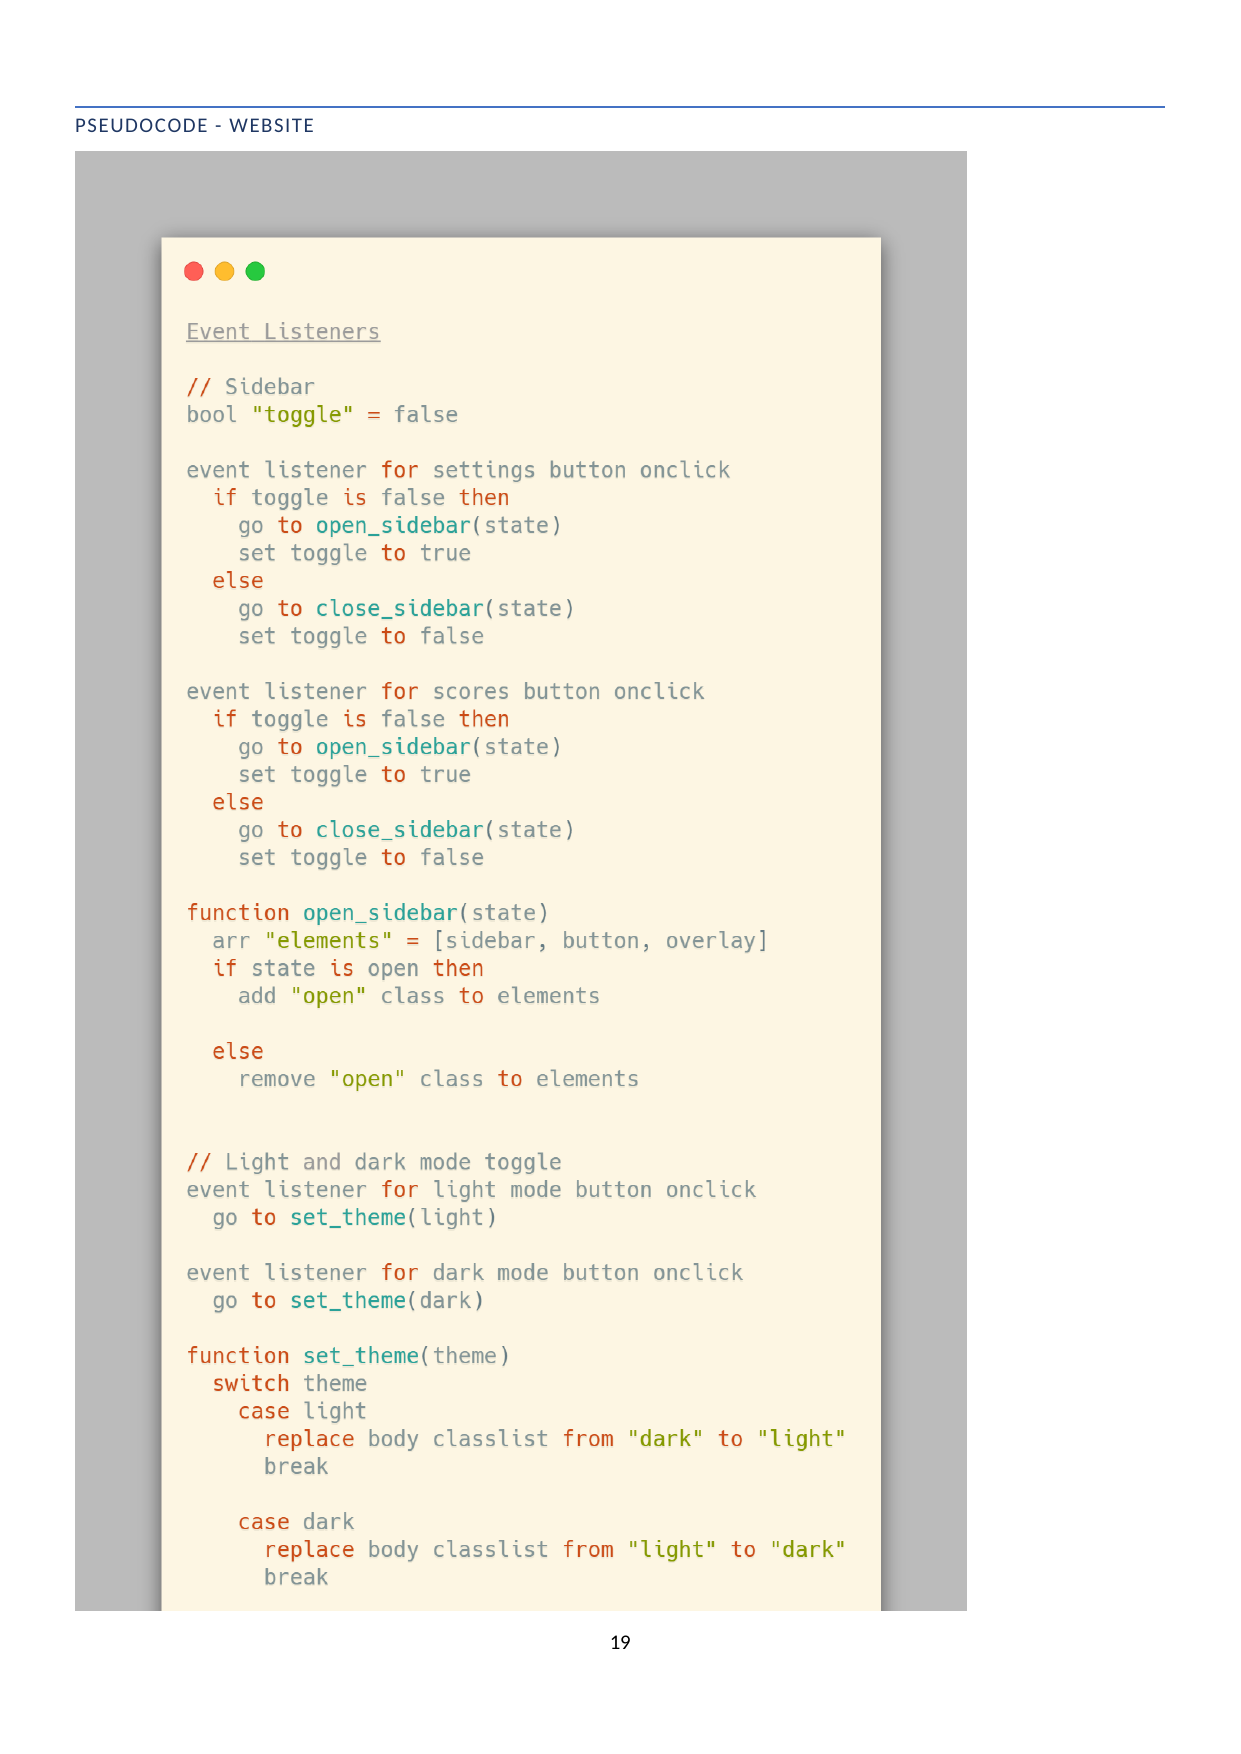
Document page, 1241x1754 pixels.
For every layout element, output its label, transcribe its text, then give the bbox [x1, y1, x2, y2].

subtitle Pseudocode - Website [75, 108, 1165, 137]
picture [75, 151, 967, 1611]
